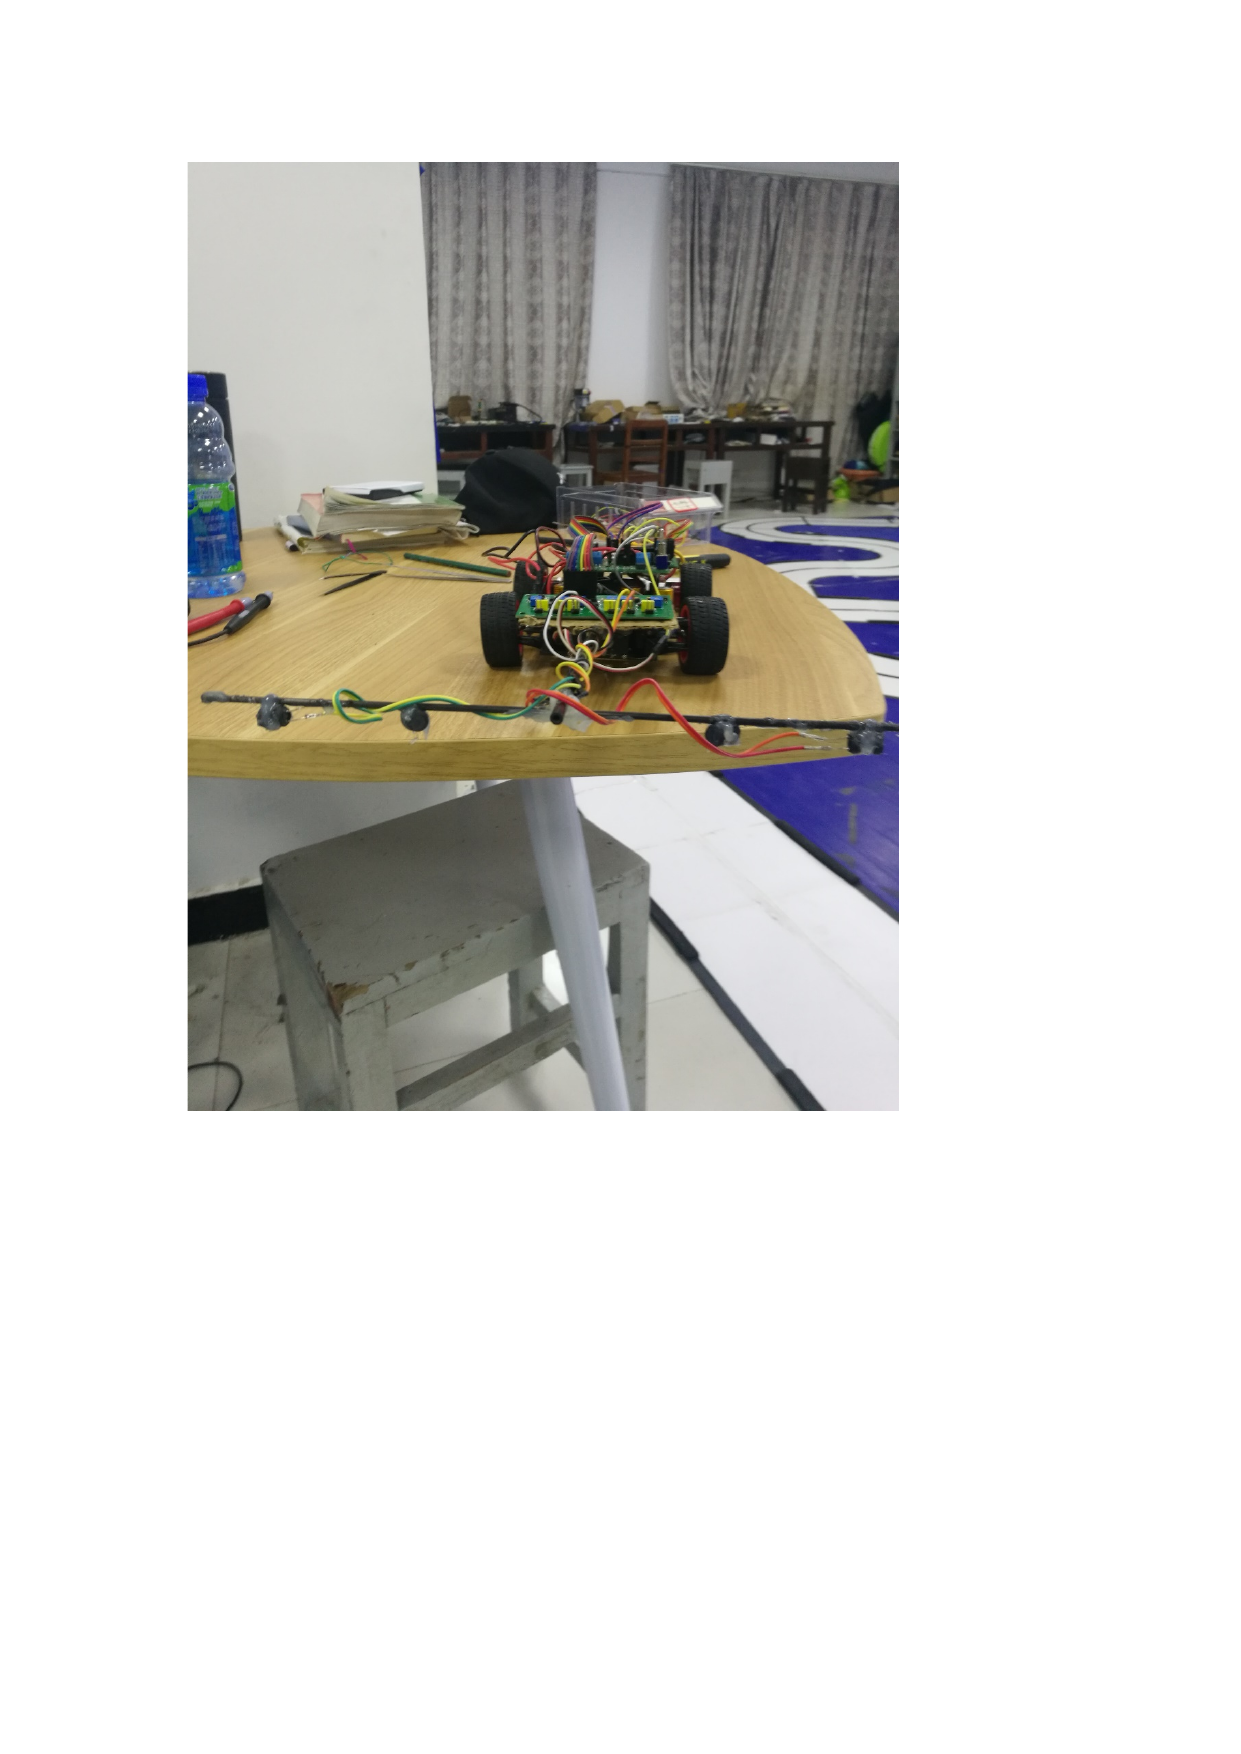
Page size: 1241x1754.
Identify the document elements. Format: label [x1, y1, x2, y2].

picture [187, 162, 899, 1111]
